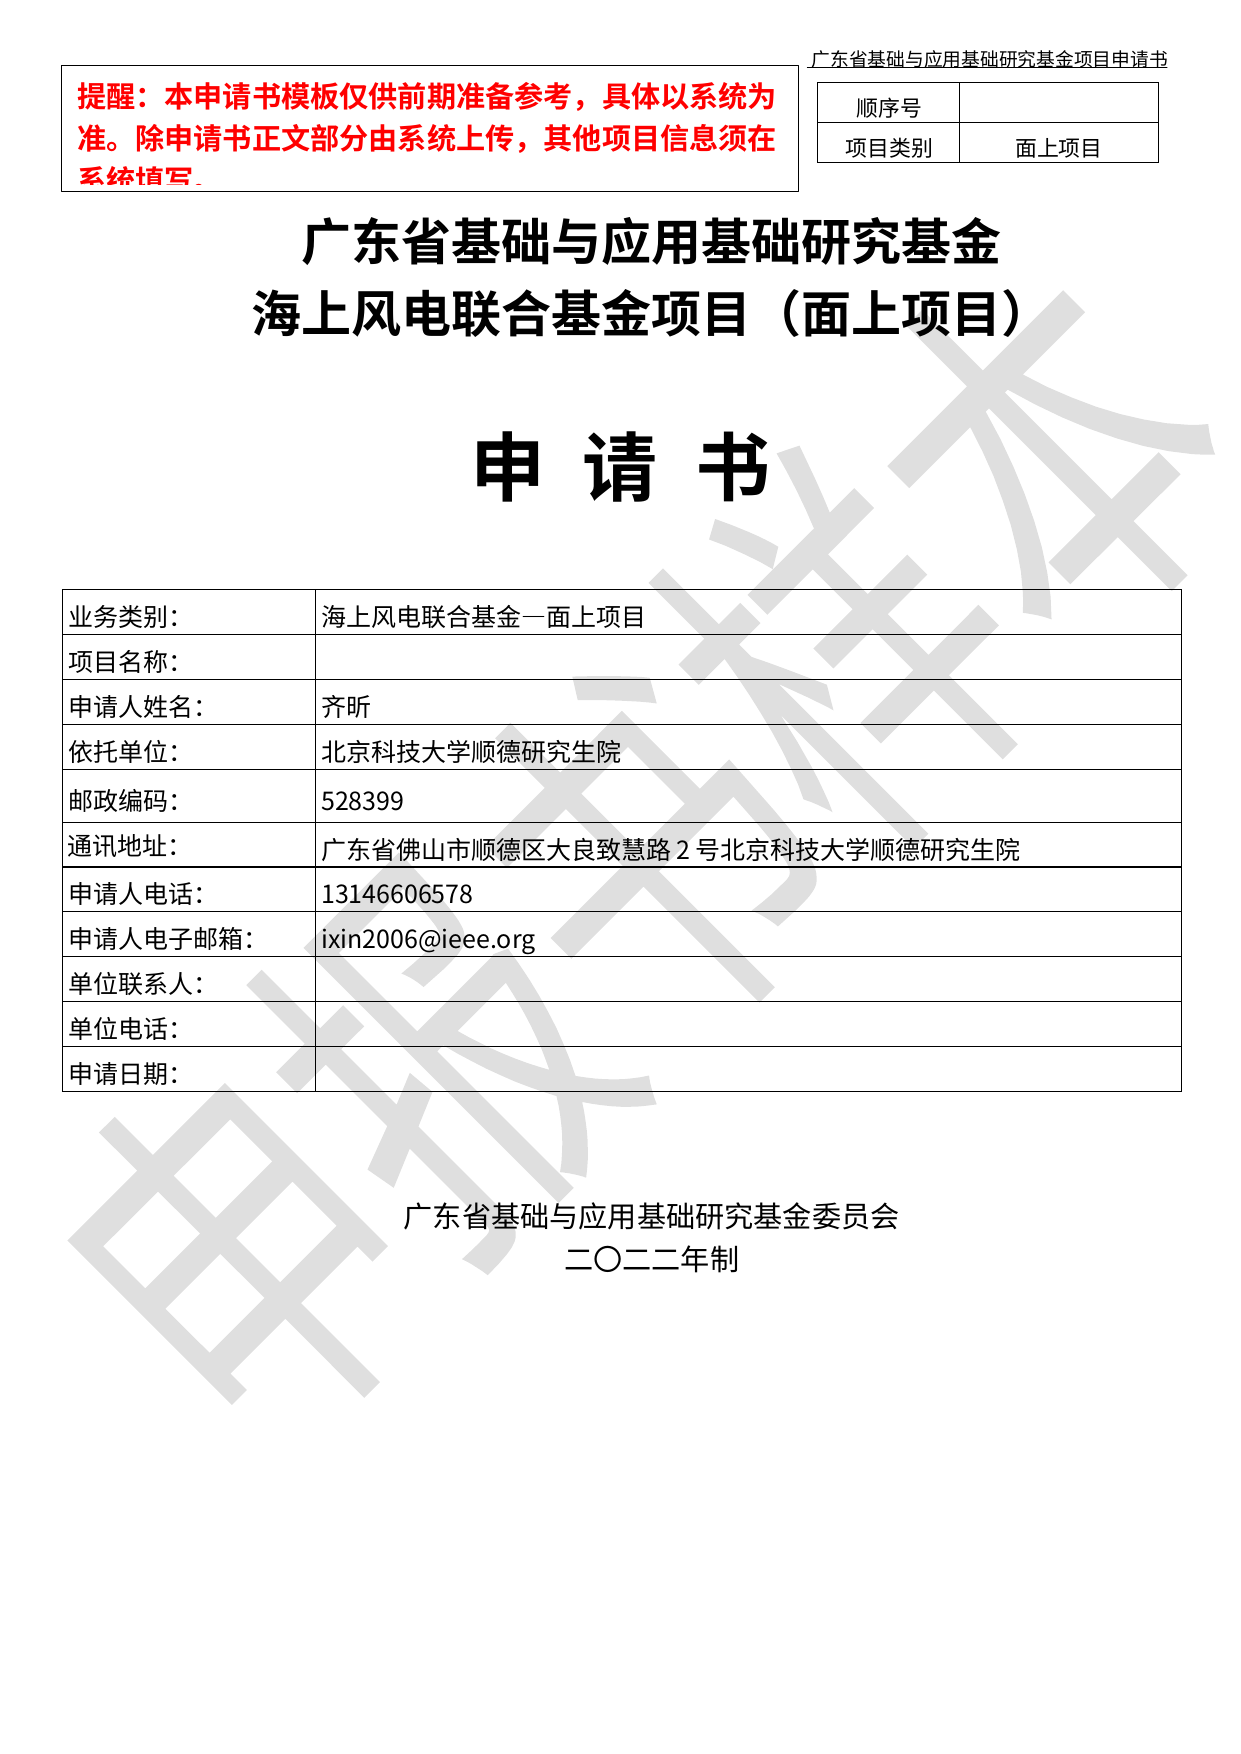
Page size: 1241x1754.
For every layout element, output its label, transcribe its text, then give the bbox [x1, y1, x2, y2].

table_cell ixin2006@ieee.org [316, 912, 1181, 956]
table_header [960, 83, 1158, 122]
table_cell 邮政编码： [63, 770, 315, 822]
table_header 业务类别： [63, 590, 315, 634]
text 二〇二二年制 [62, 1236, 1240, 1278]
table_header 海上风电联合基金—面上项目 [316, 590, 1181, 634]
table_cell 齐昕 [316, 680, 1181, 724]
table_cell 单位联系人： [63, 957, 315, 1001]
table_cell 项目类别 [818, 123, 959, 162]
text 广东省基础与应用基础研究基金委员会 [62, 1194, 1240, 1236]
table_cell 广东省佛山市顺德区大良致慧路2号北京科技大学顺德研究生院 [316, 823, 1181, 866]
table_cell [316, 957, 1181, 1001]
table_cell 申请日期： [63, 1047, 315, 1091]
table_cell 单位电话： [63, 1002, 315, 1046]
table_cell 申请人电子邮箱： [63, 912, 315, 956]
table_cell 528399 [316, 770, 1181, 822]
table_cell 项目名称： [63, 635, 315, 679]
table_cell 通讯地址： [63, 823, 315, 866]
table_cell 13146606578 [316, 868, 1181, 911]
table_cell 面上项目 [960, 123, 1158, 162]
table_cell 北京科技大学顺德研究生院 [316, 725, 1181, 769]
table_cell [316, 635, 1181, 679]
text 海上风电联合基金项目（面上项目） [62, 275, 1240, 347]
table_cell 依托单位： [63, 725, 315, 769]
table_cell [316, 1002, 1181, 1046]
table_cell 申请人姓名： [63, 680, 315, 724]
text 广东省基础与应用基础研究基金 [62, 202, 1240, 275]
table_cell [316, 1047, 1181, 1091]
text 申 请 书 [62, 408, 1178, 517]
table_cell 申请人电话： [63, 868, 315, 911]
table_header 顺序号 [818, 83, 959, 122]
